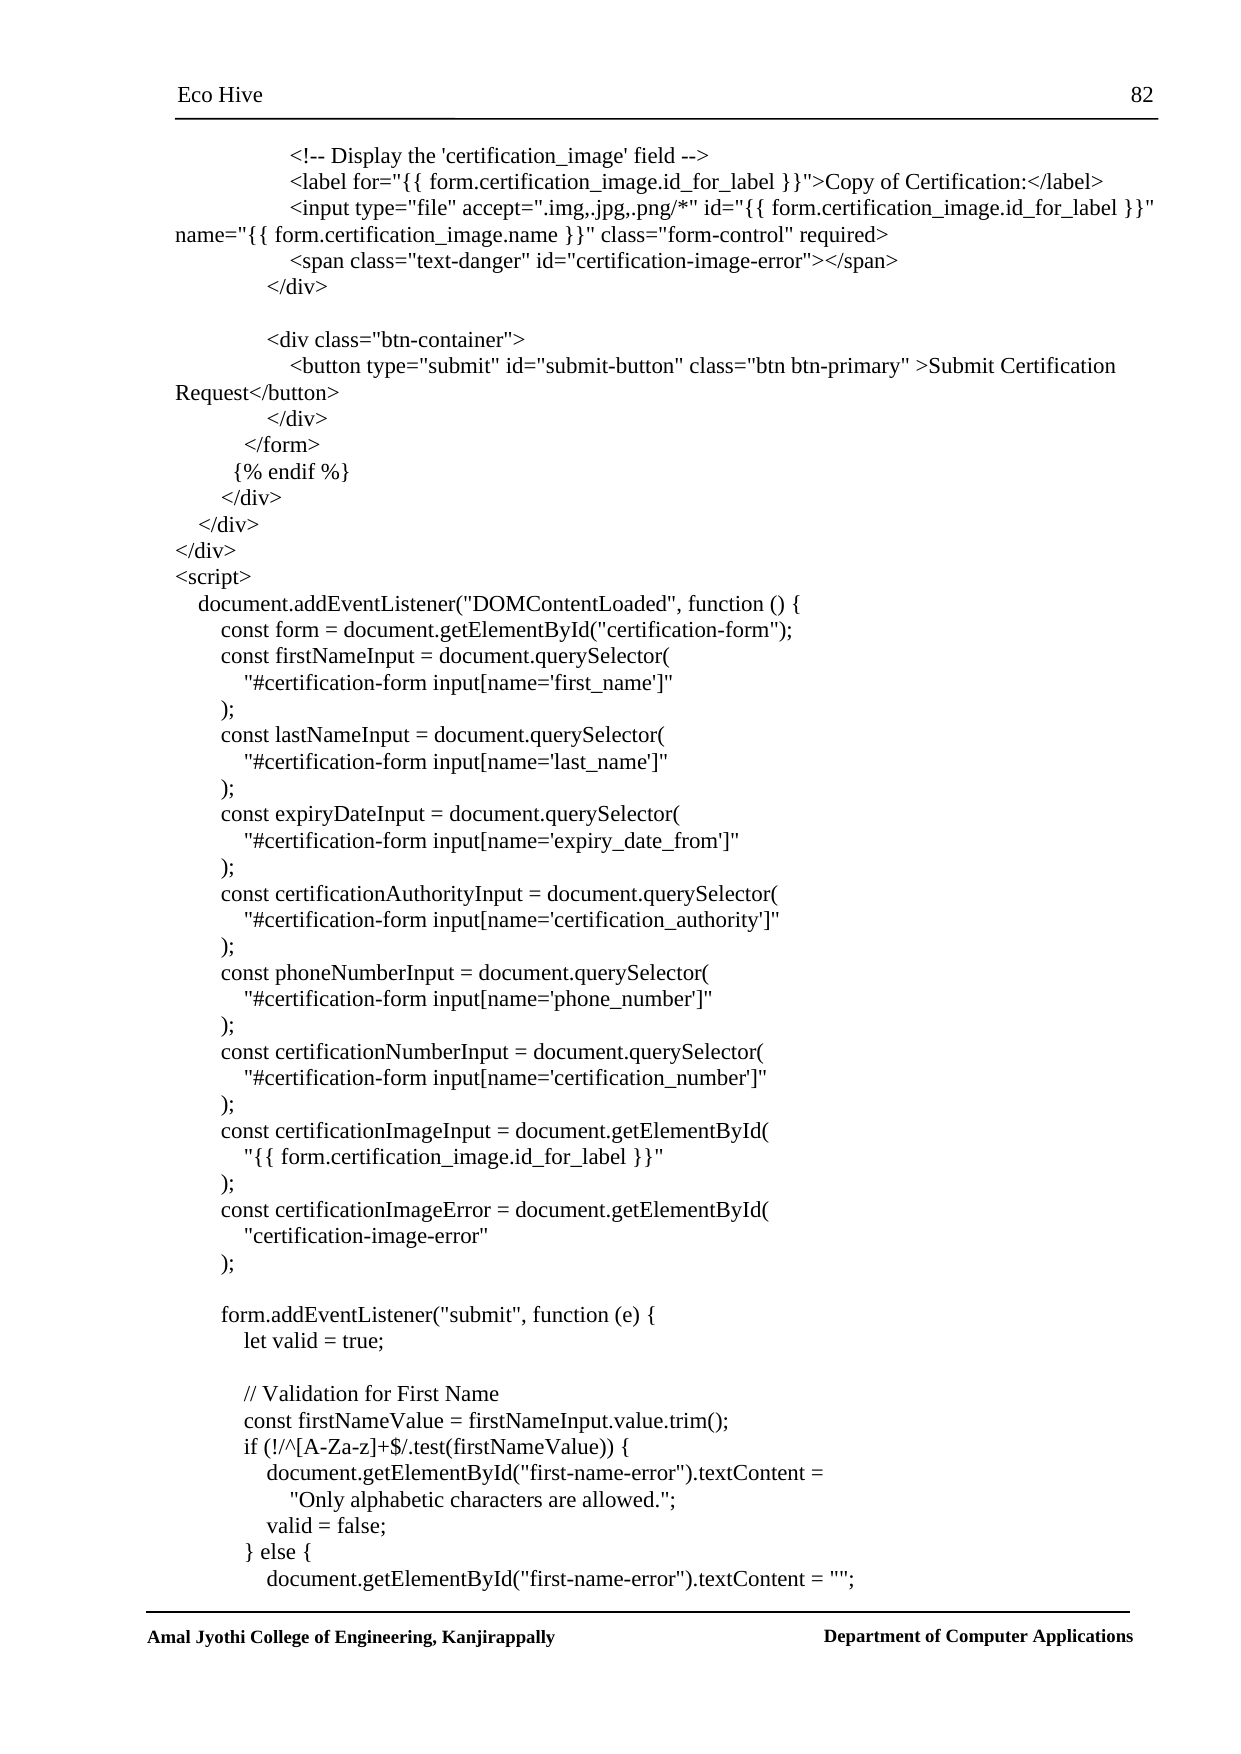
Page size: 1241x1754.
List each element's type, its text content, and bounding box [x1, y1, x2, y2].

text const phoneNumberInput = document.querySelector( [175, 959, 1162, 985]
text const certificationNumberInput = document.querySelector( [175, 1038, 1162, 1064]
text "certification-image-error" [175, 1222, 1162, 1248]
text ); [175, 932, 1162, 959]
text </div> [175, 511, 1162, 537]
text "Only alphabetic characters are allowed."; [175, 1486, 1162, 1512]
text <span class="text-danger" id="certification-image-error"></span> [175, 247, 1162, 273]
text "#certification-form input[name='certification_number']" [175, 1064, 1162, 1090]
text const expiryDateInput = document.querySelector( [175, 801, 1162, 827]
text "#certification-form input[name='phone_number']" [175, 985, 1162, 1011]
text ); [175, 1090, 1162, 1117]
text // Validation for First Name [175, 1380, 1162, 1407]
text "#certification-form input[name='expiry_date_from']" [175, 827, 1162, 853]
text <button type="submit" id="submit-button" class="btn btn-primary" >Submit Certification Request</button> [175, 352, 1162, 405]
text ); [175, 1248, 1162, 1275]
text document.addEventListener("DOMContentLoaded", function () { [175, 590, 1162, 616]
text "#certification-form input[name='last_name']" [175, 748, 1162, 774]
text ); [175, 774, 1162, 801]
text let valid = true; [175, 1328, 1162, 1354]
text valid = false; [175, 1512, 1162, 1538]
text "#certification-form input[name='first_name']" [175, 669, 1162, 695]
text ); [175, 695, 1162, 721]
text <label for="{{ form.certification_image.id_for_label }}">Copy of Certification:</label> [175, 168, 1162, 194]
text ); [175, 1169, 1162, 1196]
text <input type="file" accept=".img,.jpg,.png/*" id="{{ form.certification_image.id_for_label }}" name="{{ form.certification_image.name }}" class="form-control" required> [175, 194, 1162, 247]
text ); [175, 1011, 1162, 1038]
text form.addEventListener("submit", function (e) { [175, 1301, 1162, 1328]
text const firstNameValue = firstNameInput.value.trim(); [175, 1407, 1162, 1433]
text const certificationImageInput = document.getElementById( [175, 1117, 1162, 1143]
text const lastNameInput = document.querySelector( [175, 721, 1162, 748]
text <script> [175, 563, 1162, 590]
text } else { [175, 1538, 1162, 1565]
text if (!/^[A-Za-z]+$/.test(firstNameValue)) { [175, 1433, 1162, 1459]
text ); [175, 853, 1162, 879]
text "#certification-form input[name='certification_authority']" [175, 906, 1162, 932]
text </div> [175, 405, 1162, 432]
text "{{ form.certification_image.id_for_label }}" [175, 1143, 1162, 1169]
text const certificationAuthorityInput = document.querySelector( [175, 879, 1162, 906]
text <!-- Display the 'certification_image' field --> [175, 142, 1162, 168]
text {% endif %} [175, 458, 1162, 484]
text document.getElementById("first-name-error").textContent = ""; [175, 1565, 1162, 1591]
text const form = document.getElementById("certification-form"); [175, 616, 1162, 642]
text </div> [175, 273, 1162, 300]
text document.getElementById("first-name-error").textContent = [175, 1459, 1162, 1486]
text const certificationImageError = document.getElementById( [175, 1196, 1162, 1222]
text </div> [175, 537, 1162, 563]
text </div> [175, 484, 1162, 511]
text <div class="btn-container"> [175, 326, 1162, 352]
text </form> [175, 432, 1162, 458]
text const firstNameInput = document.querySelector( [175, 642, 1162, 669]
